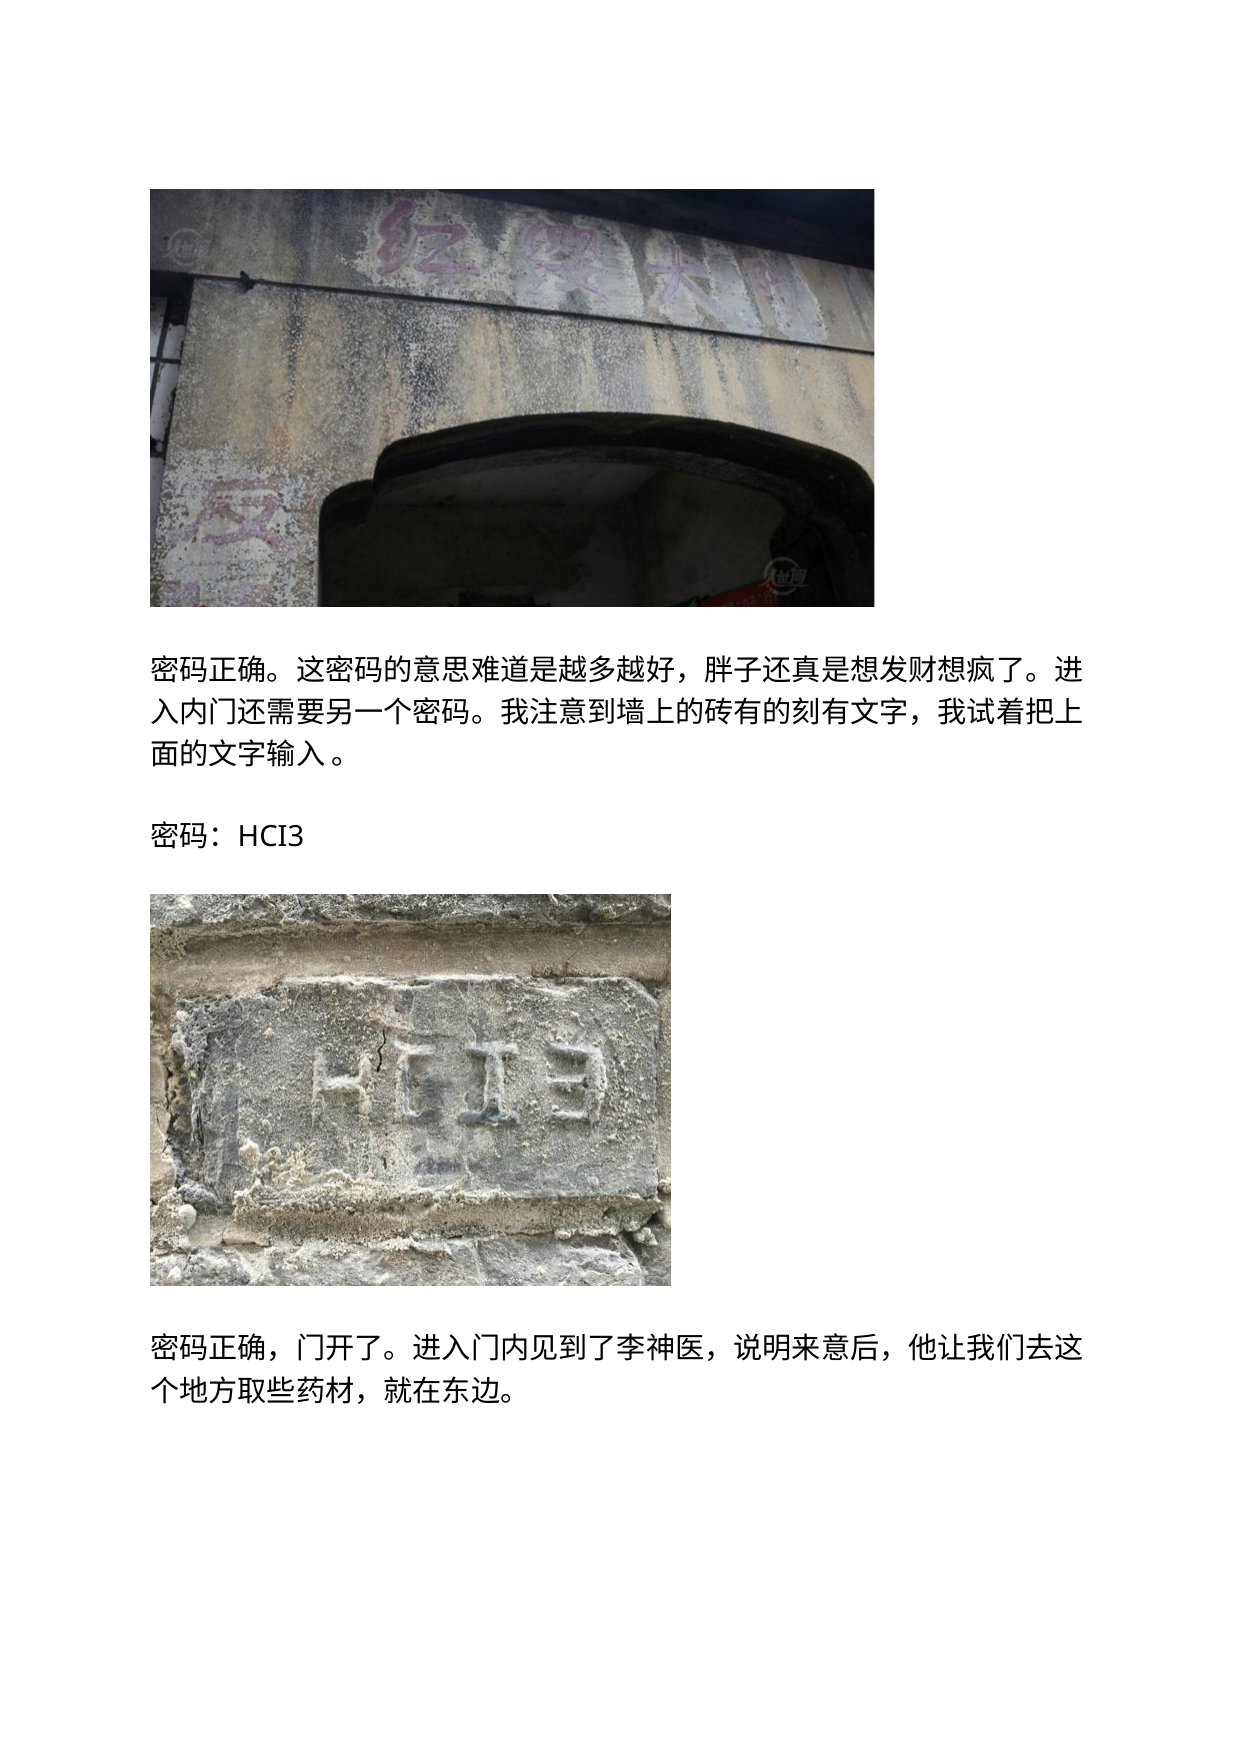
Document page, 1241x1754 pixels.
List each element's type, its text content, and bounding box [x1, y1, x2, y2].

text 密码正确，门开了。进入门内见到了李神医，说明来意后，他让我们去这个地方取些药材，就在东边。 [150, 1325, 1090, 1409]
text 密码：HCI3 [150, 813, 1090, 855]
picture [150, 189, 875, 607]
text 密码正确。这密码的意思难道是越多越好，胖子还真是想发财想疯了。进入内门还需要另一个密码。我注意到墙上的砖有的刻有文字，我试着把上面的文字输入 。 [150, 646, 1090, 773]
picture [150, 894, 671, 1286]
